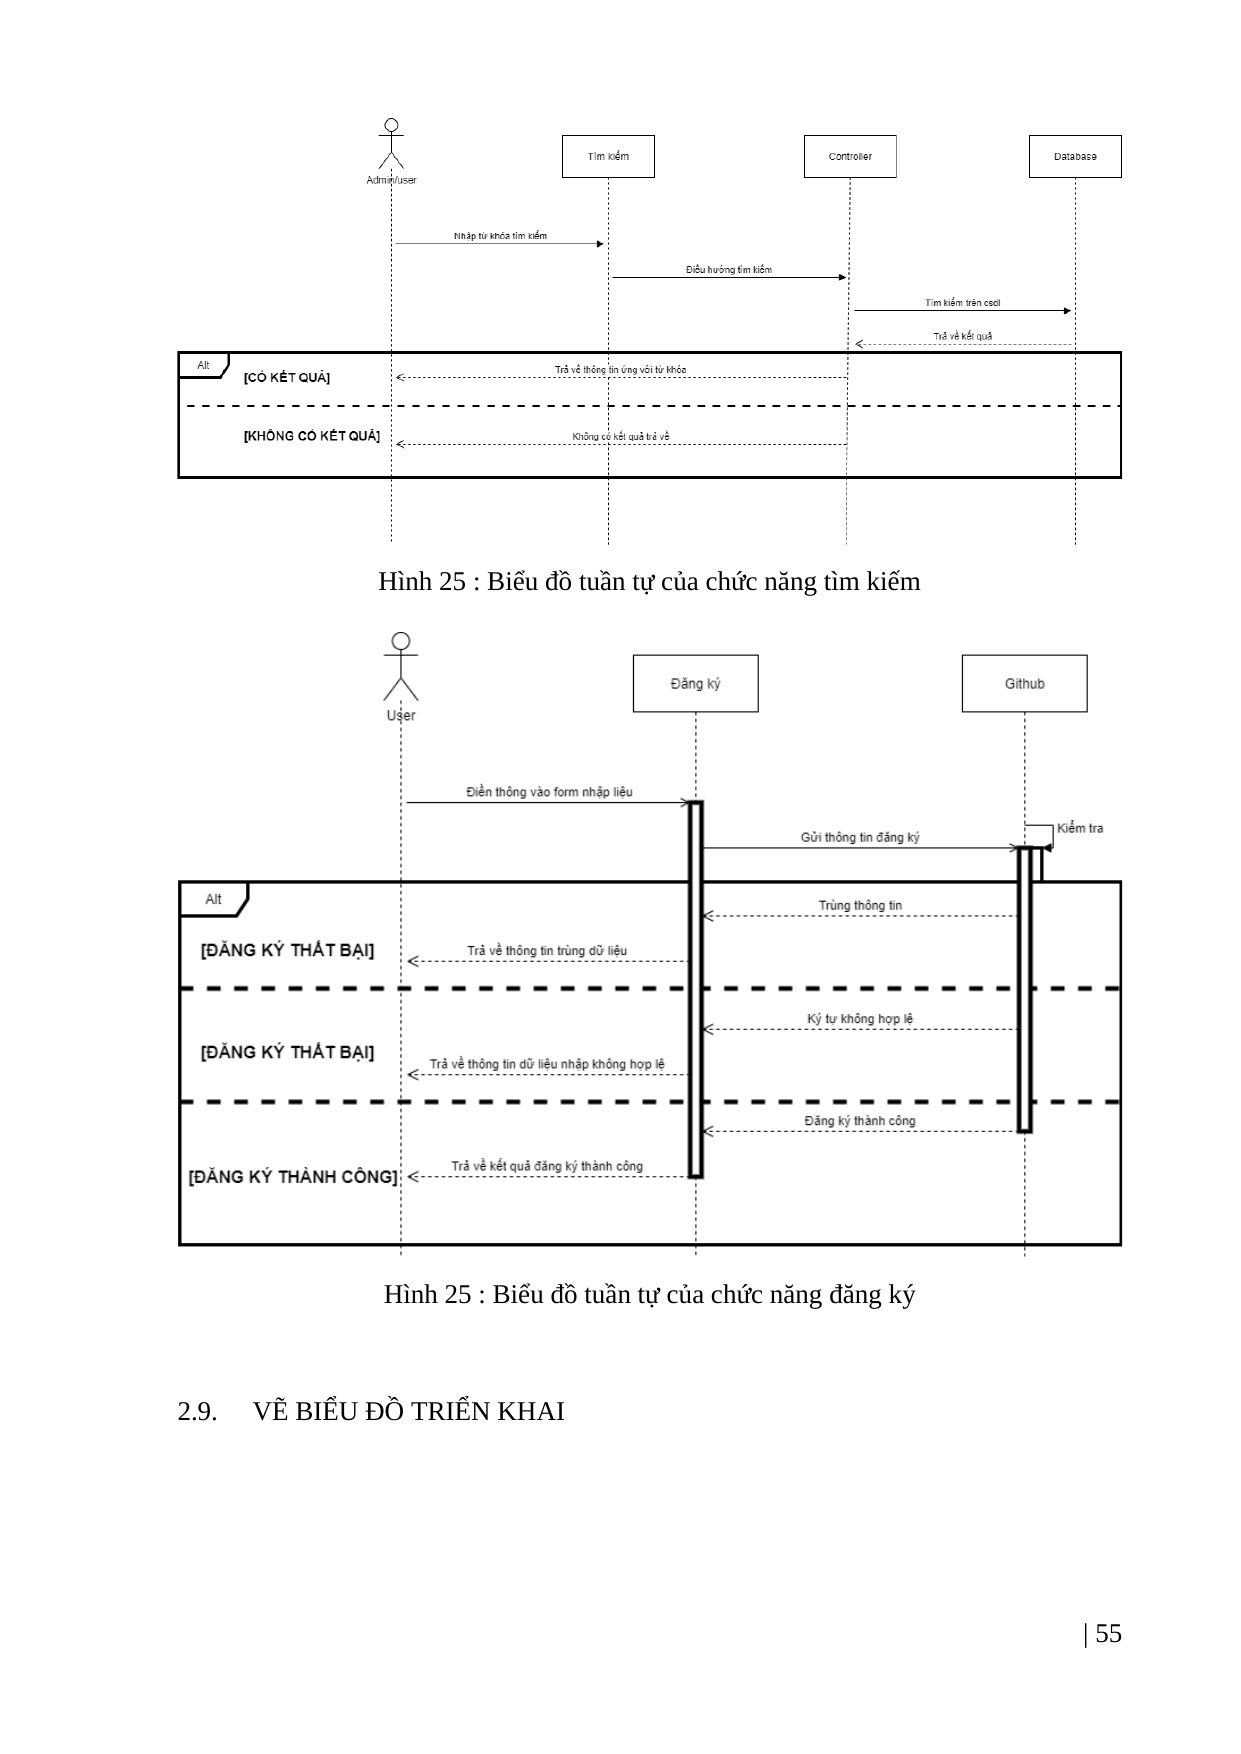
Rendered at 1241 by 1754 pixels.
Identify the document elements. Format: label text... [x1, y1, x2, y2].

picture [177, 632, 1123, 1259]
list VẼ BIỂU ĐỒ TRIỂN KHAI [177, 1396, 1122, 1427]
picture [177, 118, 1123, 546]
list Hình 25 : Biểu đồ tuần tự của chức năng tìm kiếm [177, 565, 1122, 596]
list Hình 25 : Biểu đồ tuần tự của chức năng đăng ký [177, 1278, 1122, 1309]
